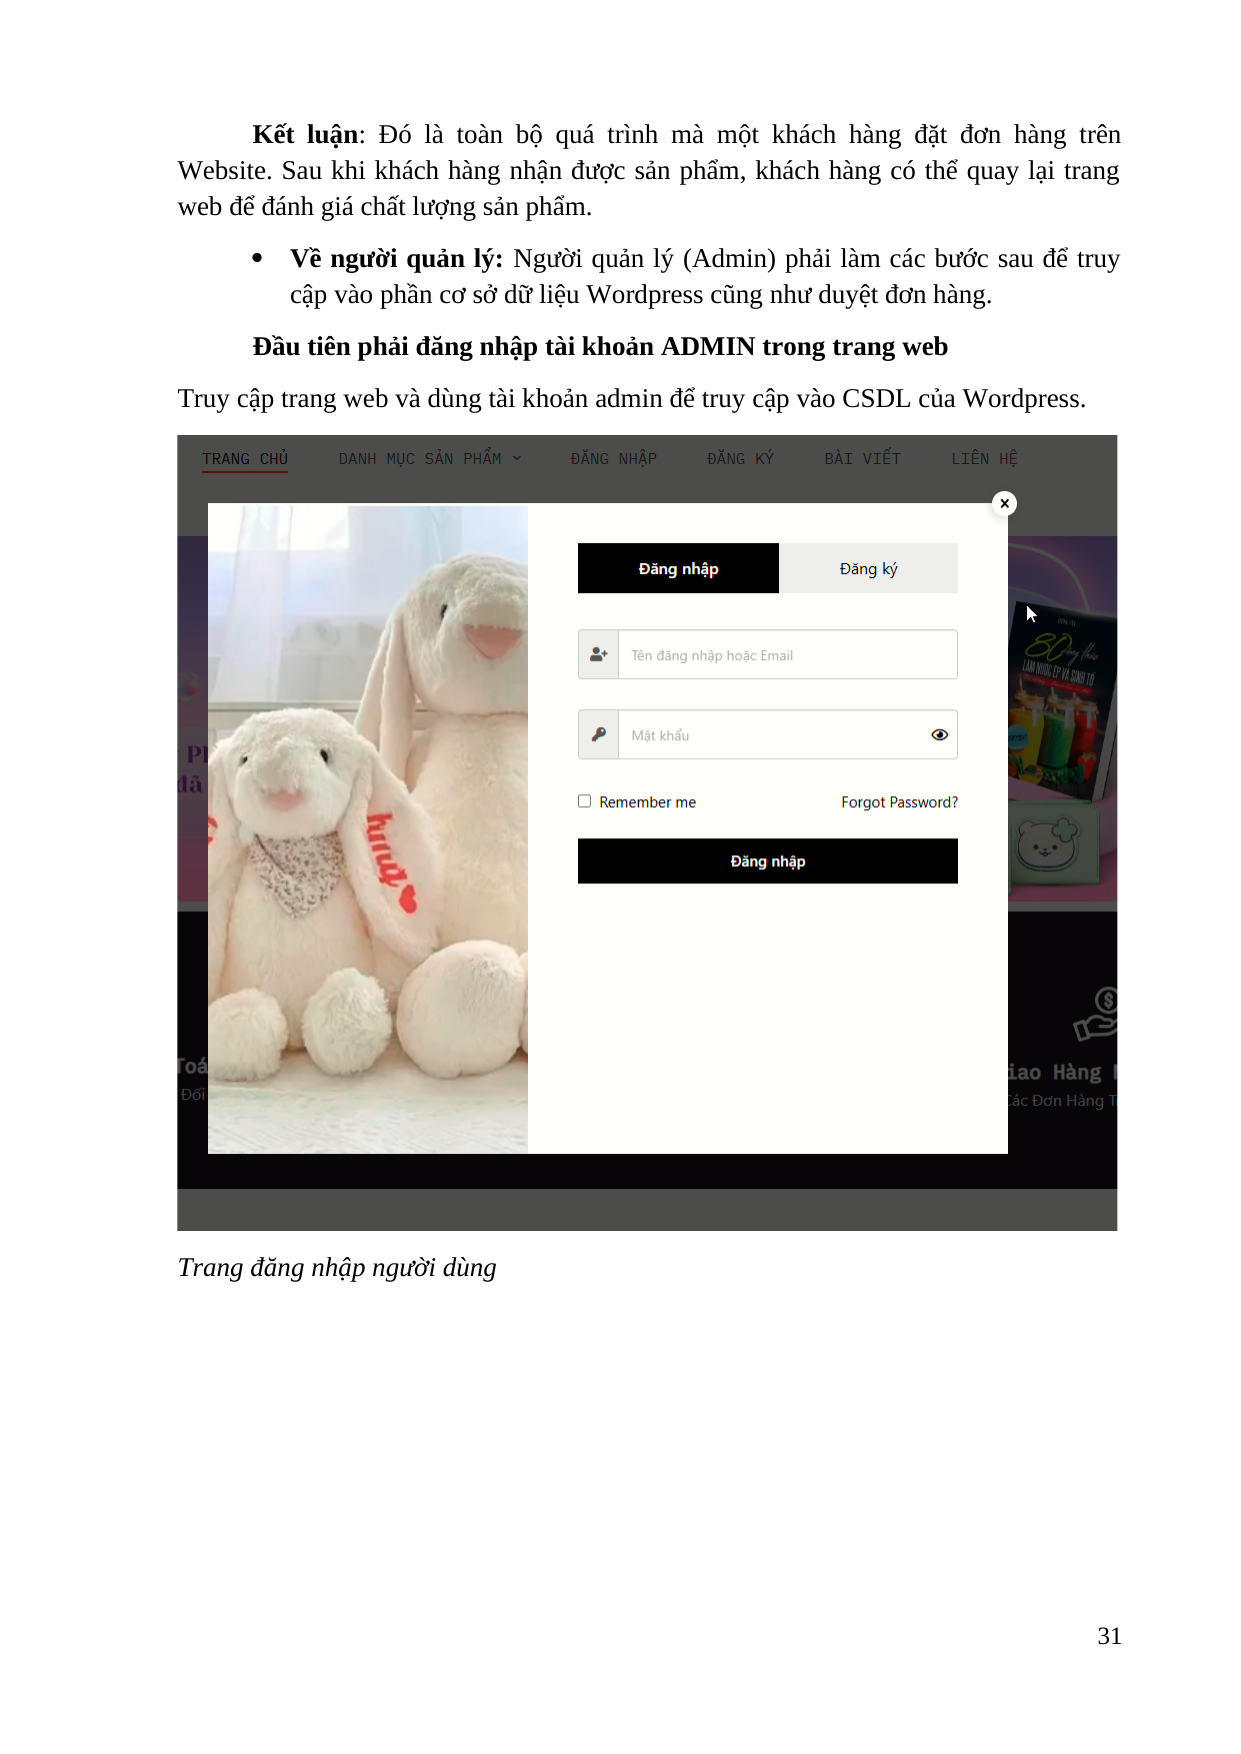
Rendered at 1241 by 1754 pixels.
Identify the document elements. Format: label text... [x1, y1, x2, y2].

text Trang đăng nhập người dùng [177, 1251, 1122, 1282]
picture [177, 435, 1118, 1231]
text Đầu tiên phải đăng nhập tài khoản ADMIN trong trang web [177, 330, 1122, 361]
text Kết luận: Đó là toàn bộ quá trình mà một khách hàng đặt đơn hàng trên Website. Sau khi khách hàng nhận được sản phẩm, khách hàng có thể quay lại trang web để đánh giá chất lượng sản phẩm. [177, 118, 1122, 221]
list Về người quản lý: Người quản lý (Admin) phải làm các bước sau để truy cập vào phần cơ sở dữ liệu Wordpress cũng như duyệt đơn hàng. [252, 242, 1122, 309]
text Truy cập trang web và dùng tài khoản admin để truy cập vào CSDL của Wordpress. [177, 383, 1122, 414]
